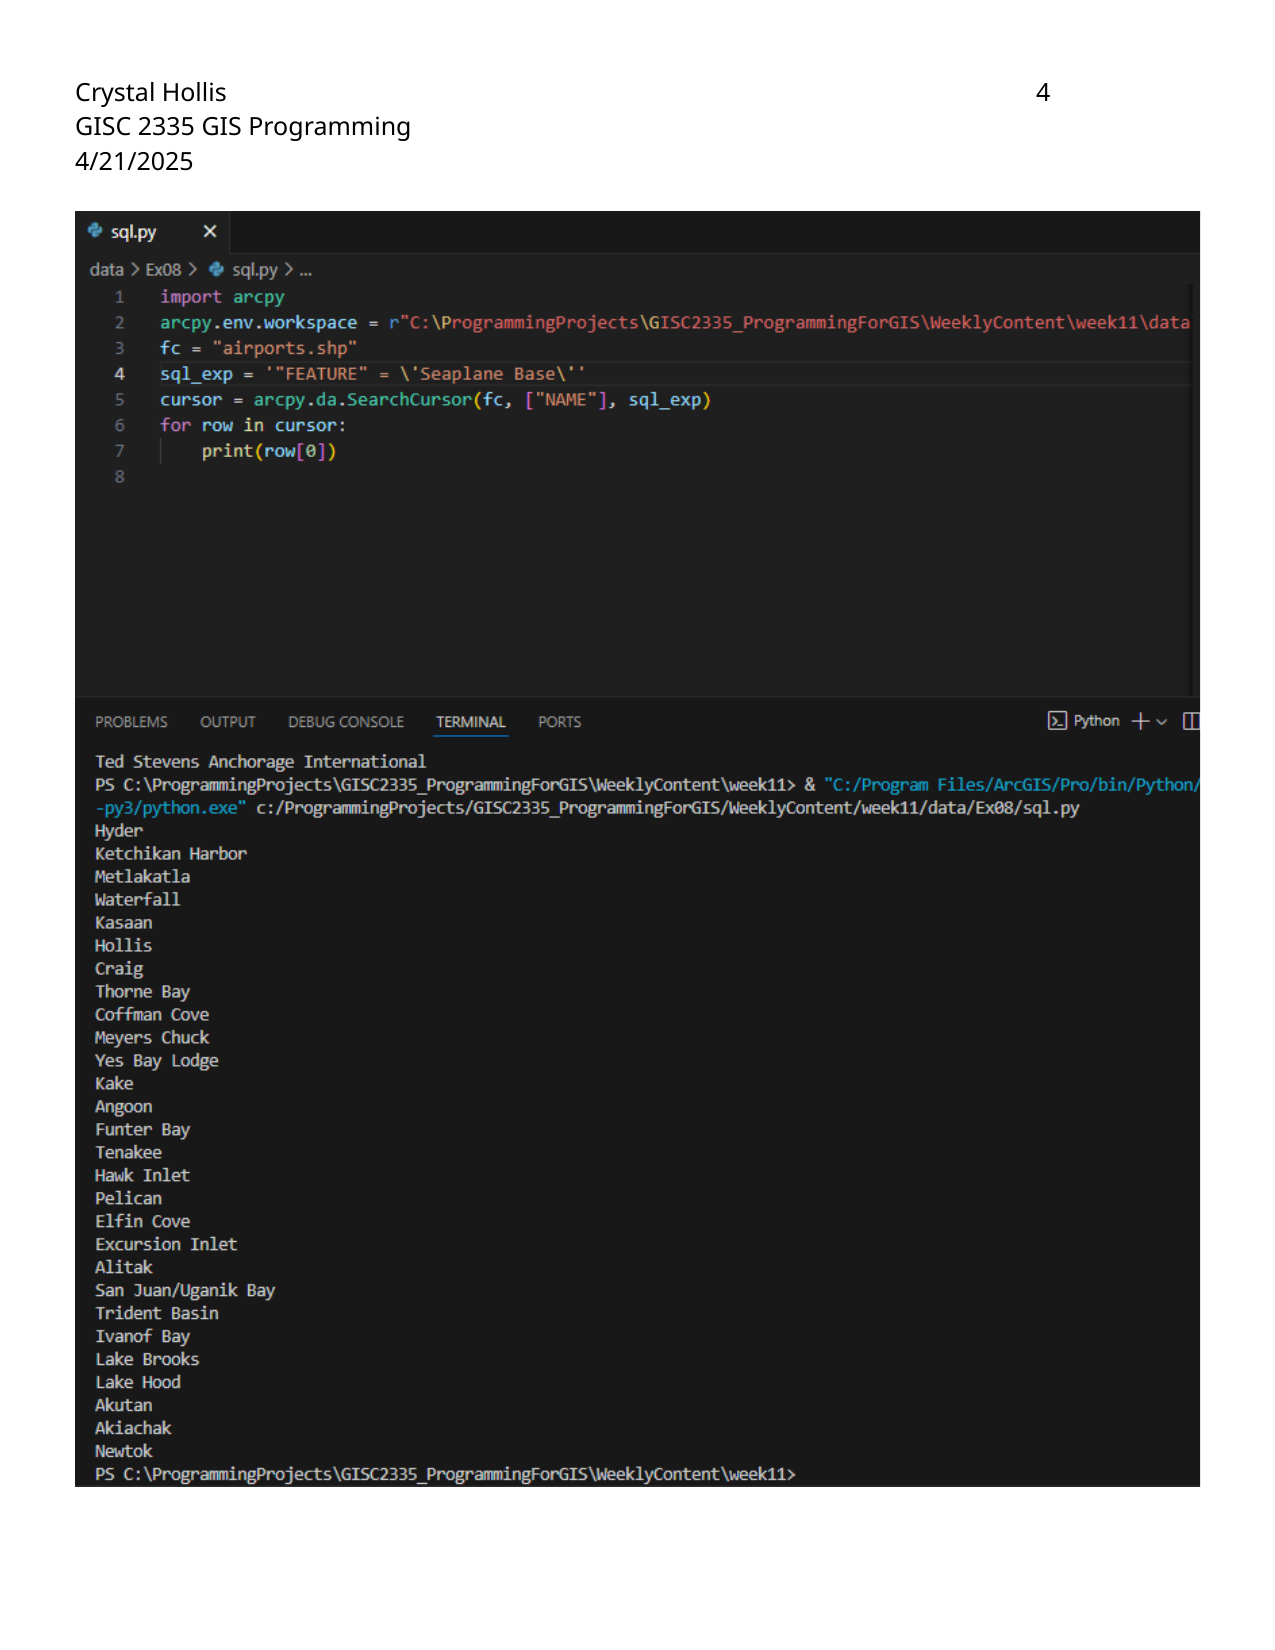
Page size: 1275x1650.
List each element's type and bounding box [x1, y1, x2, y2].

picture [75, 211, 1200, 1487]
